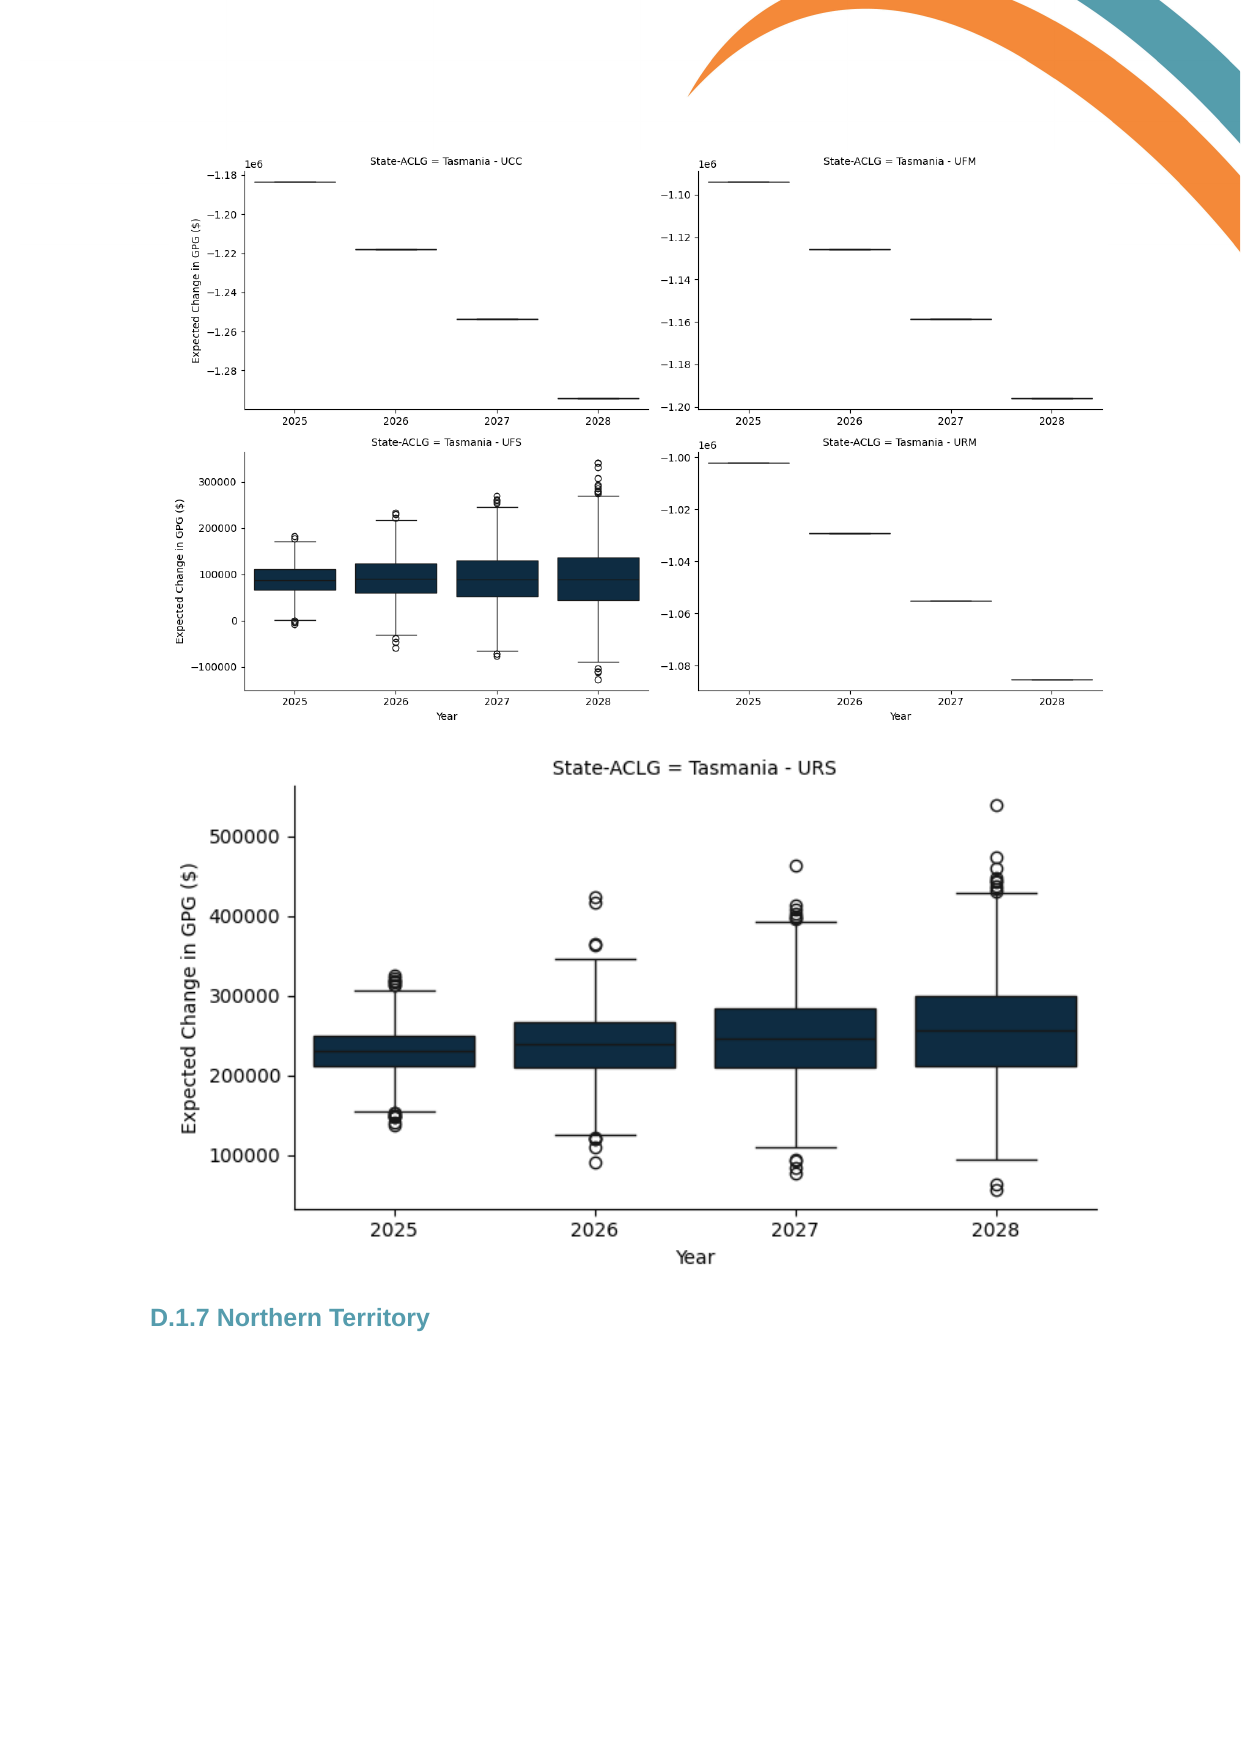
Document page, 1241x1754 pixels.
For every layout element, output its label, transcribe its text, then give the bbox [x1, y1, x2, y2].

picture [19, 0, 1241, 729]
subtitle D.1.7 Northern Territory [150, 1303, 1090, 1331]
picture [168, 746, 1109, 1282]
